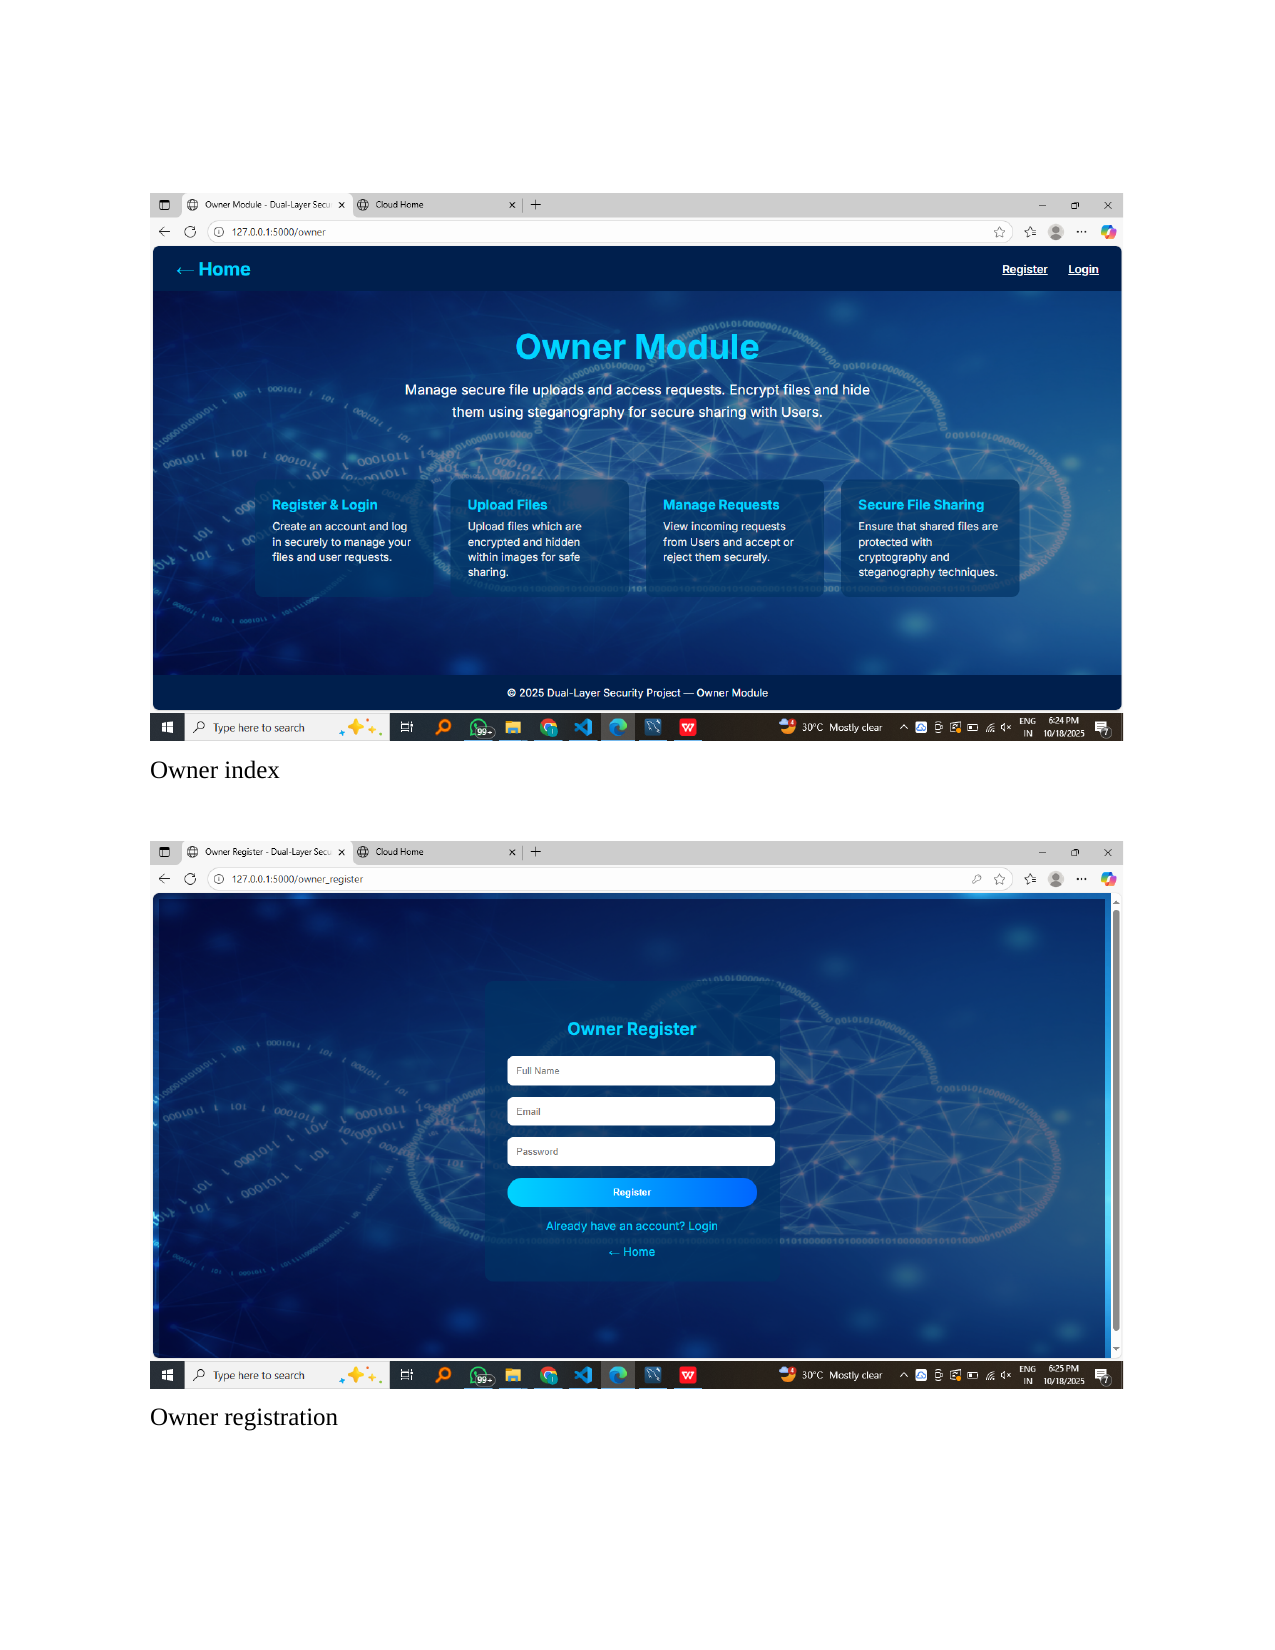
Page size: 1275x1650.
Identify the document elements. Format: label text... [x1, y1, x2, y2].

text Owner index [150, 755, 1125, 783]
picture [150, 841, 1124, 1389]
text Owner registration [150, 1402, 1125, 1431]
picture [150, 193, 1124, 741]
